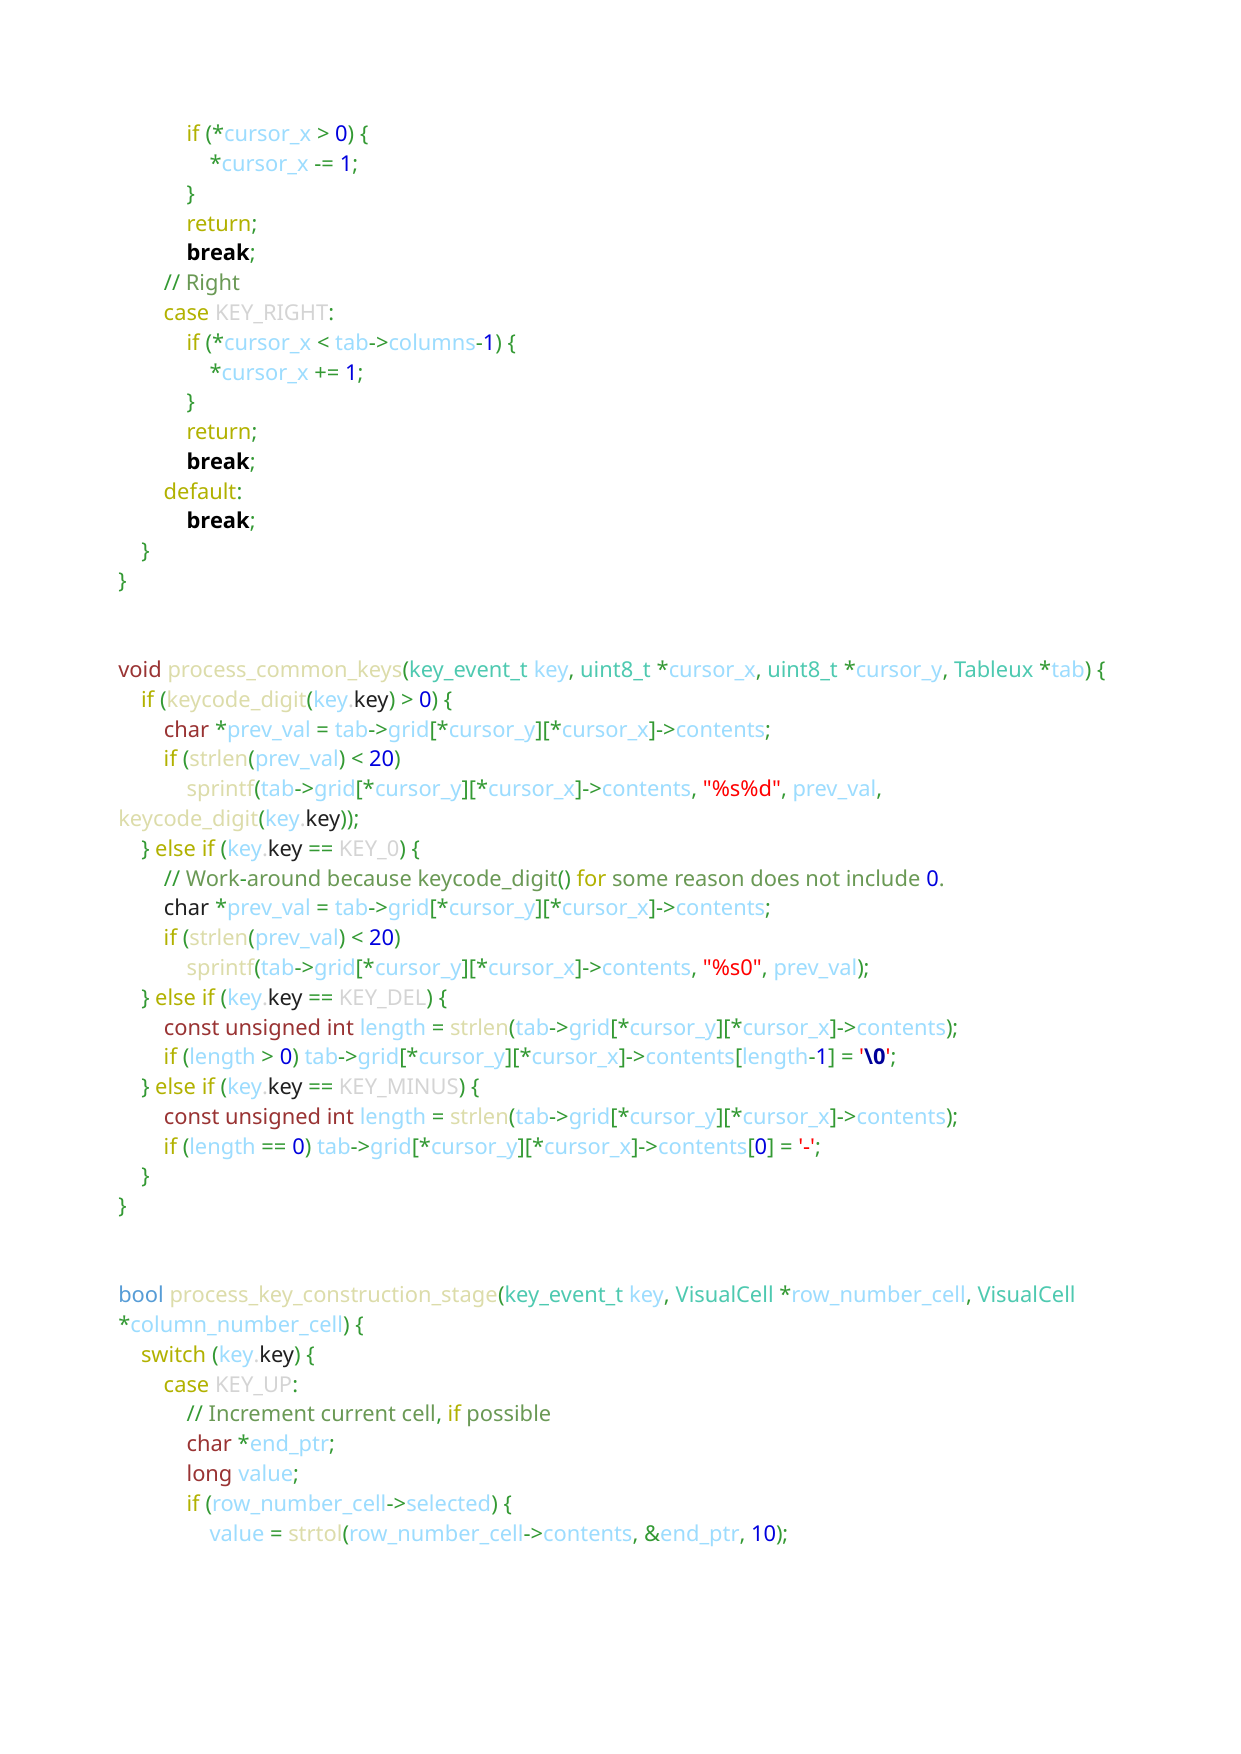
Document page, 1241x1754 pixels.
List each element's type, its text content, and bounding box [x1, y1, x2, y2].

text break; [118, 446, 1122, 476]
text // Right [118, 267, 1122, 297]
text } [118, 1190, 1122, 1220]
text *cursor_x -= 1; [118, 148, 1122, 178]
text return; [118, 416, 1122, 446]
text } [118, 386, 1122, 416]
text } [118, 535, 1122, 565]
text if (length > 0) tab->grid[*cursor_y][*cursor_x]->contents[length-1] = '\0'; [118, 1041, 1122, 1071]
text } [118, 1160, 1122, 1190]
text if (*cursor_x > 0) { [118, 118, 1122, 148]
text default: [118, 476, 1122, 505]
text } [118, 178, 1122, 207]
text char *prev_val = tab->grid[*cursor_y][*cursor_x]->contents; [118, 713, 1122, 743]
text case KEY_UP: [118, 1368, 1122, 1398]
text if (strlen(prev_val) < 20) [118, 743, 1122, 773]
text switch (key.key) { [118, 1339, 1122, 1368]
text return; [118, 207, 1122, 237]
text char *prev_val = tab->grid[*cursor_y][*cursor_x]->contents; [118, 892, 1122, 922]
text value = strtol(row_number_cell->contents, &end_ptr, 10); [118, 1517, 1122, 1547]
text break; [118, 505, 1122, 535]
text bool process_key_construction_stage(key_event_t key, VisualCell *row_number_cell, VisualCell *column_number_cell) { [118, 1279, 1122, 1339]
text const unsigned int length = strlen(tab->grid[*cursor_y][*cursor_x]->contents); [118, 1011, 1122, 1041]
text if (strlen(prev_val) < 20) [118, 922, 1122, 952]
text void process_common_keys(key_event_t key, uint8_t *cursor_x, uint8_t *cursor_y, Tableux *tab) { [118, 654, 1122, 684]
text } else if (key.key == KEY_0) { [118, 833, 1122, 862]
text // Work-around because keycode_digit() for some reason does not include 0. [118, 862, 1122, 892]
text sprintf(tab->grid[*cursor_y][*cursor_x]->contents, "%s%d", prev_val, keycode_digit(key.key)); [118, 773, 1122, 833]
text *cursor_x += 1; [118, 356, 1122, 386]
text // Increment current cell, if possible [118, 1398, 1122, 1428]
text sprintf(tab->grid[*cursor_y][*cursor_x]->contents, "%s0", prev_val); [118, 952, 1122, 982]
text } [118, 565, 1122, 595]
text } else if (key.key == KEY_MINUS) { [118, 1071, 1122, 1101]
text if (length == 0) tab->grid[*cursor_y][*cursor_x]->contents[0] = '-'; [118, 1131, 1122, 1160]
text if (*cursor_x < tab->columns-1) { [118, 327, 1122, 356]
text if (row_number_cell->selected) { [118, 1488, 1122, 1517]
text if (keycode_digit(key.key) > 0) { [118, 684, 1122, 713]
text const unsigned int length = strlen(tab->grid[*cursor_y][*cursor_x]->contents); [118, 1101, 1122, 1131]
text } else if (key.key == KEY_DEL) { [118, 982, 1122, 1011]
text case KEY_RIGHT: [118, 297, 1122, 327]
text char *end_ptr; [118, 1428, 1122, 1458]
text break; [118, 237, 1122, 267]
text long value; [118, 1458, 1122, 1488]
